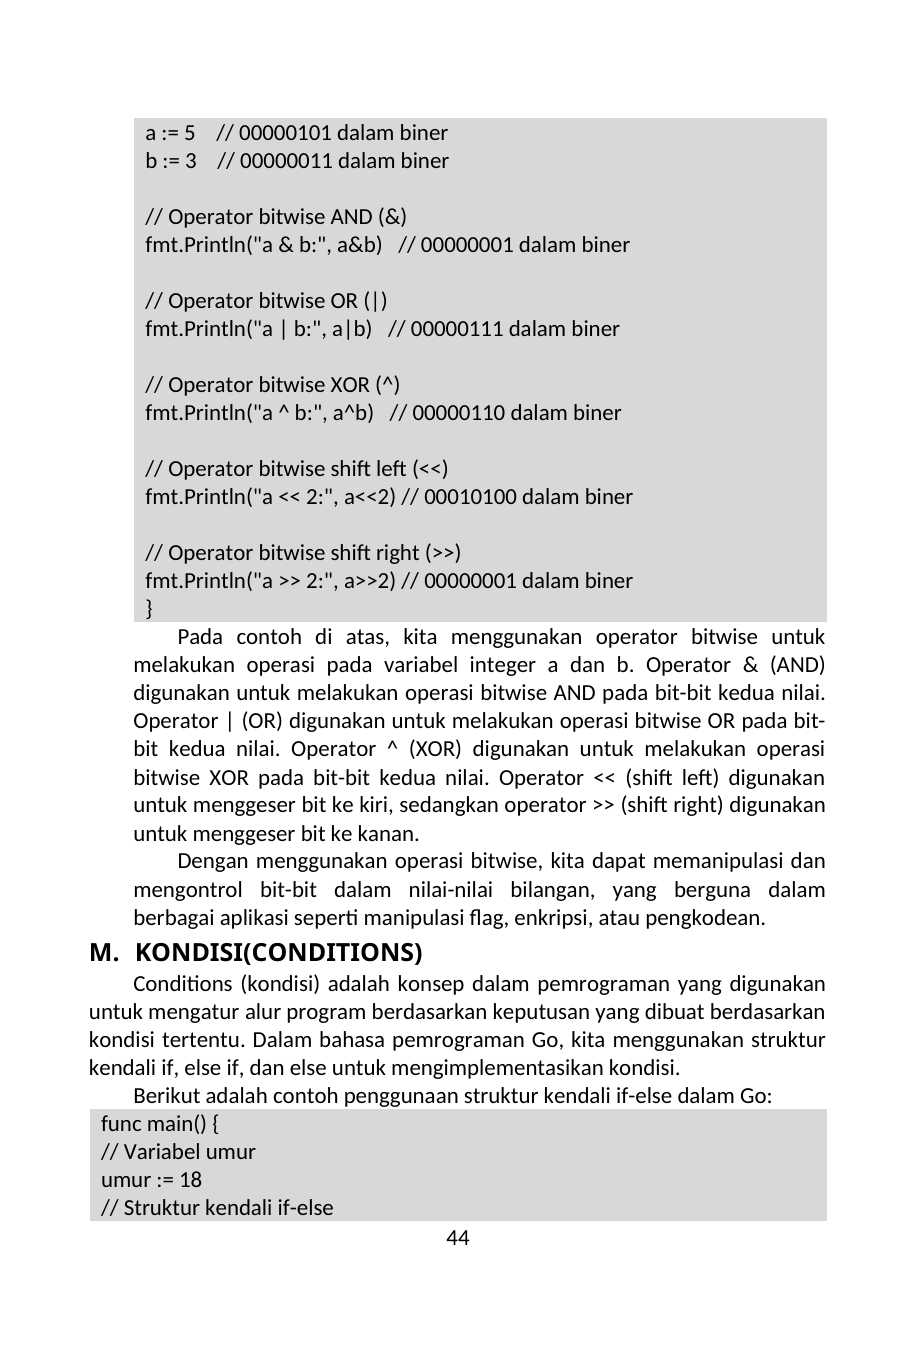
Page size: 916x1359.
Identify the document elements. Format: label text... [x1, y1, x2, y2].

text Berikut adalah contoh penggunaan struktur kendali if-else dalam Go: [89, 1081, 827, 1109]
text Pada contoh di atas, kita menggunakan operator bitwise untuk melakukan operasi pada variabel integer a dan b. Operator & (AND) digunakan untuk melakukan operasi bitwise AND pada bit-bit kedua nilai. Operator | (OR) digunakan untuk melakukan operasi bitwise OR pada bit-bit kedua nilai. Operator ^ (XOR) digunakan untuk melakukan operasi bitwise XOR pada bit-bit kedua nilai. Operator << (shift left) digunakan untuk menggeser bit ke kiri, sedangkan operator >> (shift right) digunakan untuk menggeser bit ke kanan. [133, 622, 827, 847]
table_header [90, 1109, 827, 1221]
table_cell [134, 118, 827, 622]
subtitle KONDISI(CONDITIONS) [89, 935, 827, 969]
text Dengan menggunakan operasi bitwise, kita dapat memanipulasi dan mengontrol bit-bit dalam nilai-nilai bilangan, yang berguna dalam berbagai aplikasi seperti manipulasi flag, enkripsi, atau pengkodean. [133, 847, 827, 931]
text Conditions (kondisi) adalah konsep dalam pemrograman yang digunakan untuk mengatur alur program berdasarkan keputusan yang dibuat berdasarkan kondisi tertentu. Dalam bahasa pemrograman Go, kita menggunakan struktur kendali if, else if, dan else untuk mengimplementasikan kondisi. [89, 969, 827, 1081]
